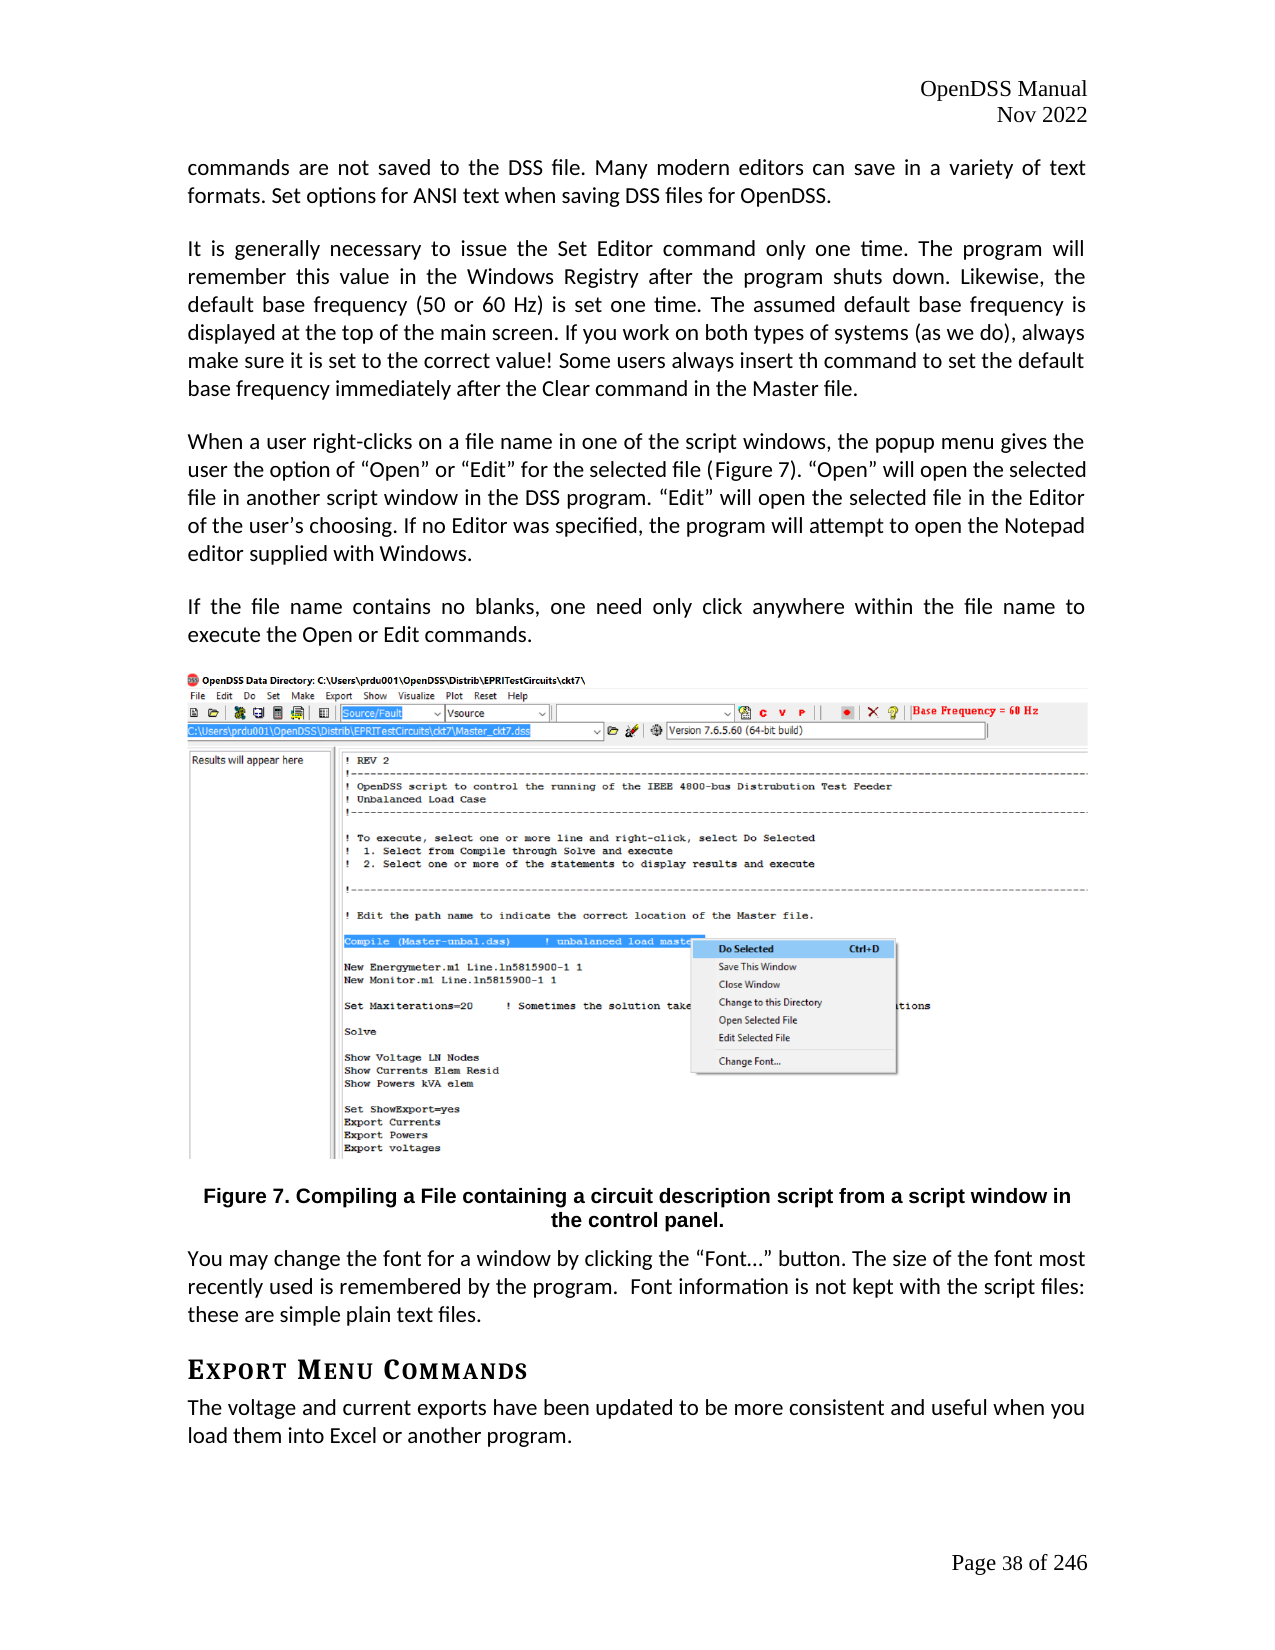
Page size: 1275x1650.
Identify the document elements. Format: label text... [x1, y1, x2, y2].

text The voltage and current exports have been updated to be more consistent and useful when you load them into Excel or another program. [187, 1393, 1087, 1449]
text If the file name contains no blanks, one need only click anywhere within the file name to execute the Open or Edit commands. [187, 592, 1087, 648]
text It is generally necessary to issue the Set Editor command only one time. The program will remember this value in the Windows Registry after the program shuts down. Likewise, the default base frequency (50 or 60 Hz) is set one time. The assumed default base frequency is displayed at the top of the main screen. If you work on both types of systems (as we do), always make sure it is set to the correct value! Some users always insert th command to set the default base frequency immediately after the Clear command in the Master file. [187, 234, 1087, 402]
text When a user right-clicks on a file name in one of the script windows, the popup menu gives the user the option of “Open” or “Edit” for the selected file (Figure 7). “Open” will open the selected file in another script window in the DSS program. “Edit” will open the selected file in the Editor of the user’s choosing. If no Editor was specified, the program will attempt to open the Notepad editor supplied with Windows. [187, 427, 1087, 567]
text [187, 153, 1087, 209]
picture [187, 673, 1088, 1159]
text You may change the font for a window by clicking the “Font…” button. The size of the font most recently used is remembered by the program. Font information is not kept with the script files: these are simple plain text files. [187, 1244, 1087, 1328]
subtitle Export Menu Commands [187, 1353, 1087, 1386]
